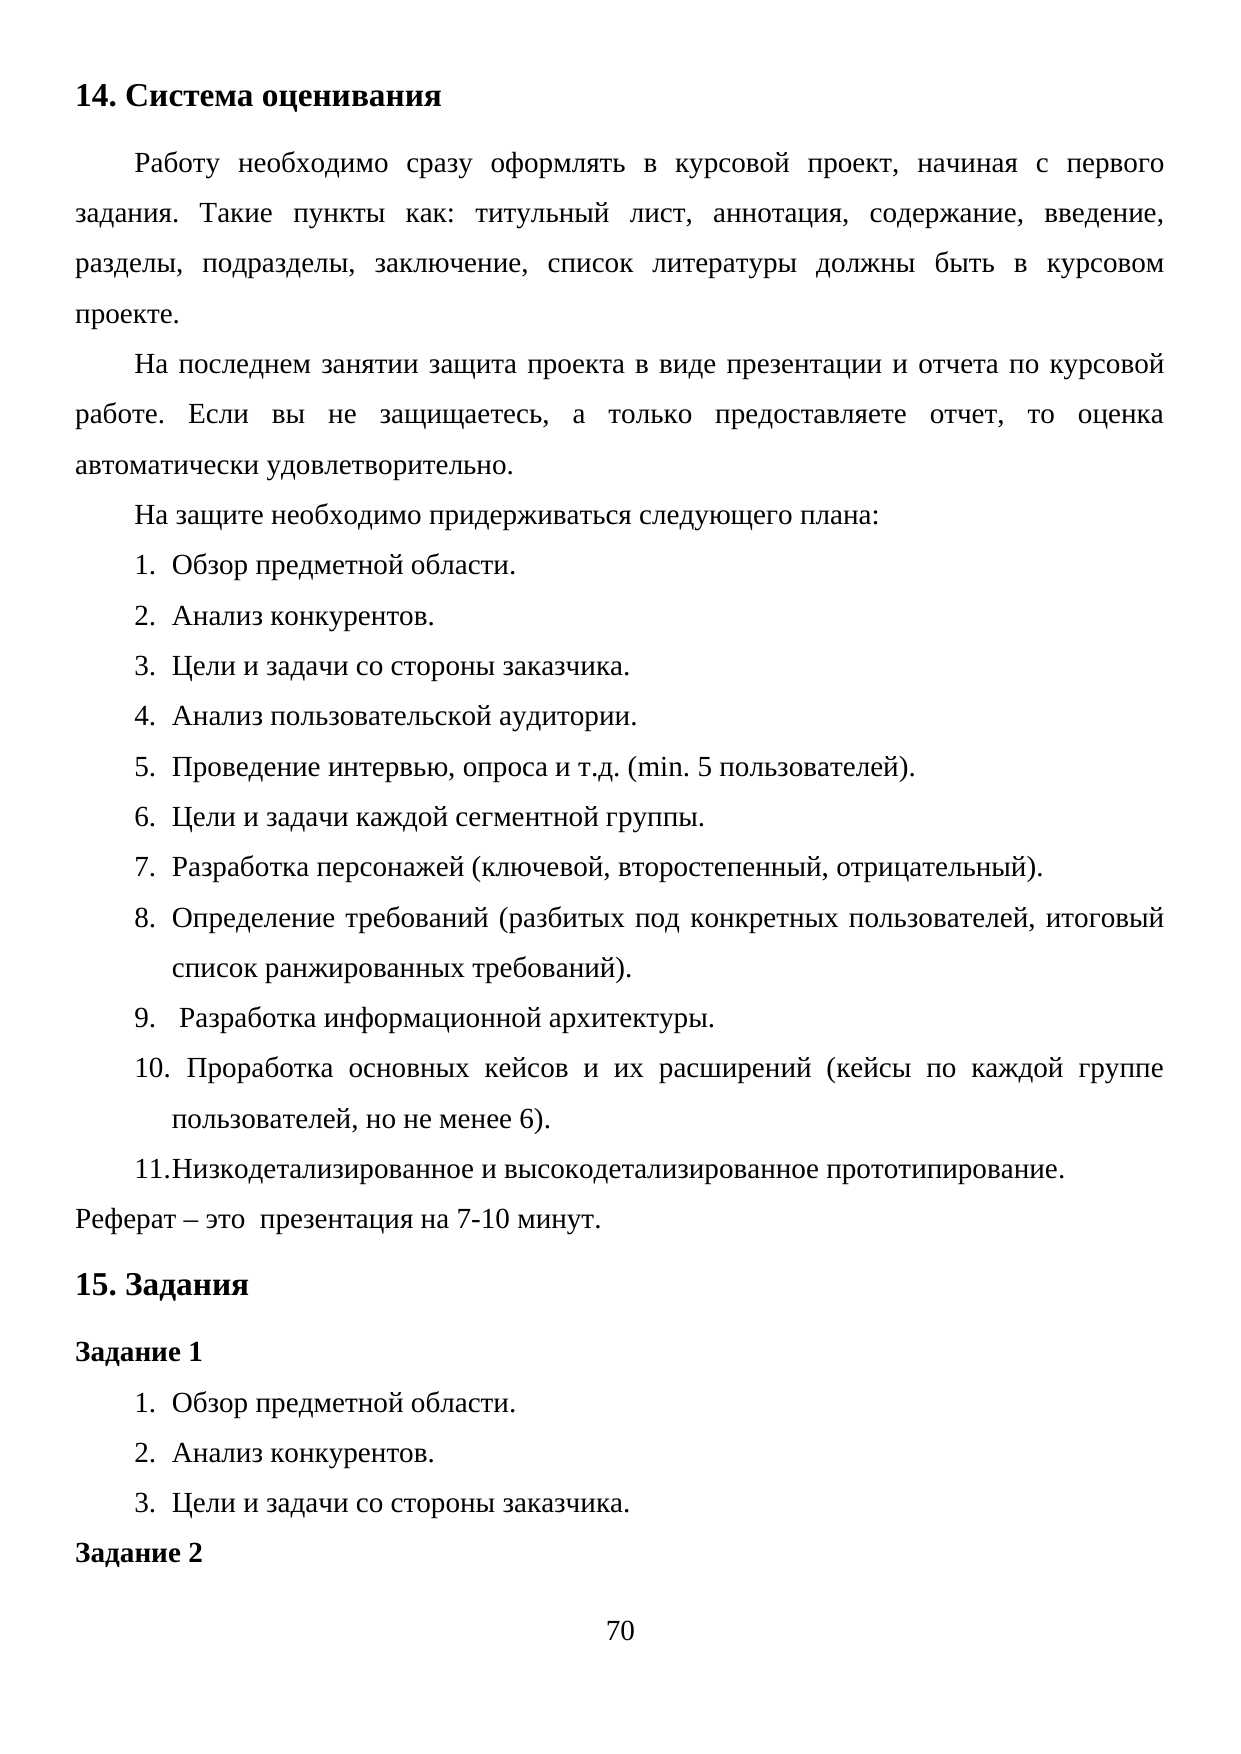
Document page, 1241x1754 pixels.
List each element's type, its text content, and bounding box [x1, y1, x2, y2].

subtitle 14. Система оценивания [75, 75, 1165, 113]
list Анализ пользовательской аудитории. [134, 698, 1165, 732]
subtitle 15. Задания [75, 1264, 1165, 1303]
list Проведение интервью, опроса и т.д. (min. 5 пользователей). [134, 749, 1165, 782]
list Проработка основных кейсов и их расширений (кейсы по каждой группе пользователей, но не менее 6). [134, 1051, 1165, 1134]
list Обзор предметной области. [134, 1385, 1165, 1418]
text Реферат – это презентация на 7-10 минут. [75, 1202, 1165, 1235]
text Работу необходимо сразу оформлять в курсовой проект, начиная с первого задания. Такие пункты как: титульный лист, аннотация, содержание, введение, разделы, подразделы, заключение, список литературы должны быть в курсовом проекте. [75, 145, 1165, 329]
list Цели и задачи со стороны заказчика. [134, 1485, 1165, 1519]
list Разработка персонажей (ключевой, второстепенный, отрицательный). [134, 849, 1165, 883]
text На последнем занятии защита проекта в виде презентации и отчета по курсовой работе. Если вы не защищаетесь, а только предоставляете отчет, то оценка автоматически удовлетворительно. [75, 346, 1165, 480]
list Низкодетализированное и высокодетализированное прототипирование. [134, 1151, 1165, 1185]
list Цели и задачи каждой сегментной группы. [134, 799, 1165, 833]
list Анализ конкурентов. [134, 598, 1165, 631]
text Задание 2 [75, 1536, 1165, 1569]
text Задание 1 [75, 1334, 1165, 1368]
text На защите необходимо придерживаться следующего плана: [75, 497, 1165, 531]
list Разработка информационной архитектуры. [134, 1000, 1165, 1034]
list Анализ конкурентов. [134, 1435, 1165, 1468]
list Обзор предметной области. [134, 547, 1165, 581]
list Цели и задачи со стороны заказчика. [134, 648, 1165, 682]
list Определение требований (разбитых под конкретных пользователей, итоговый список ранжированных требований). [134, 900, 1165, 983]
